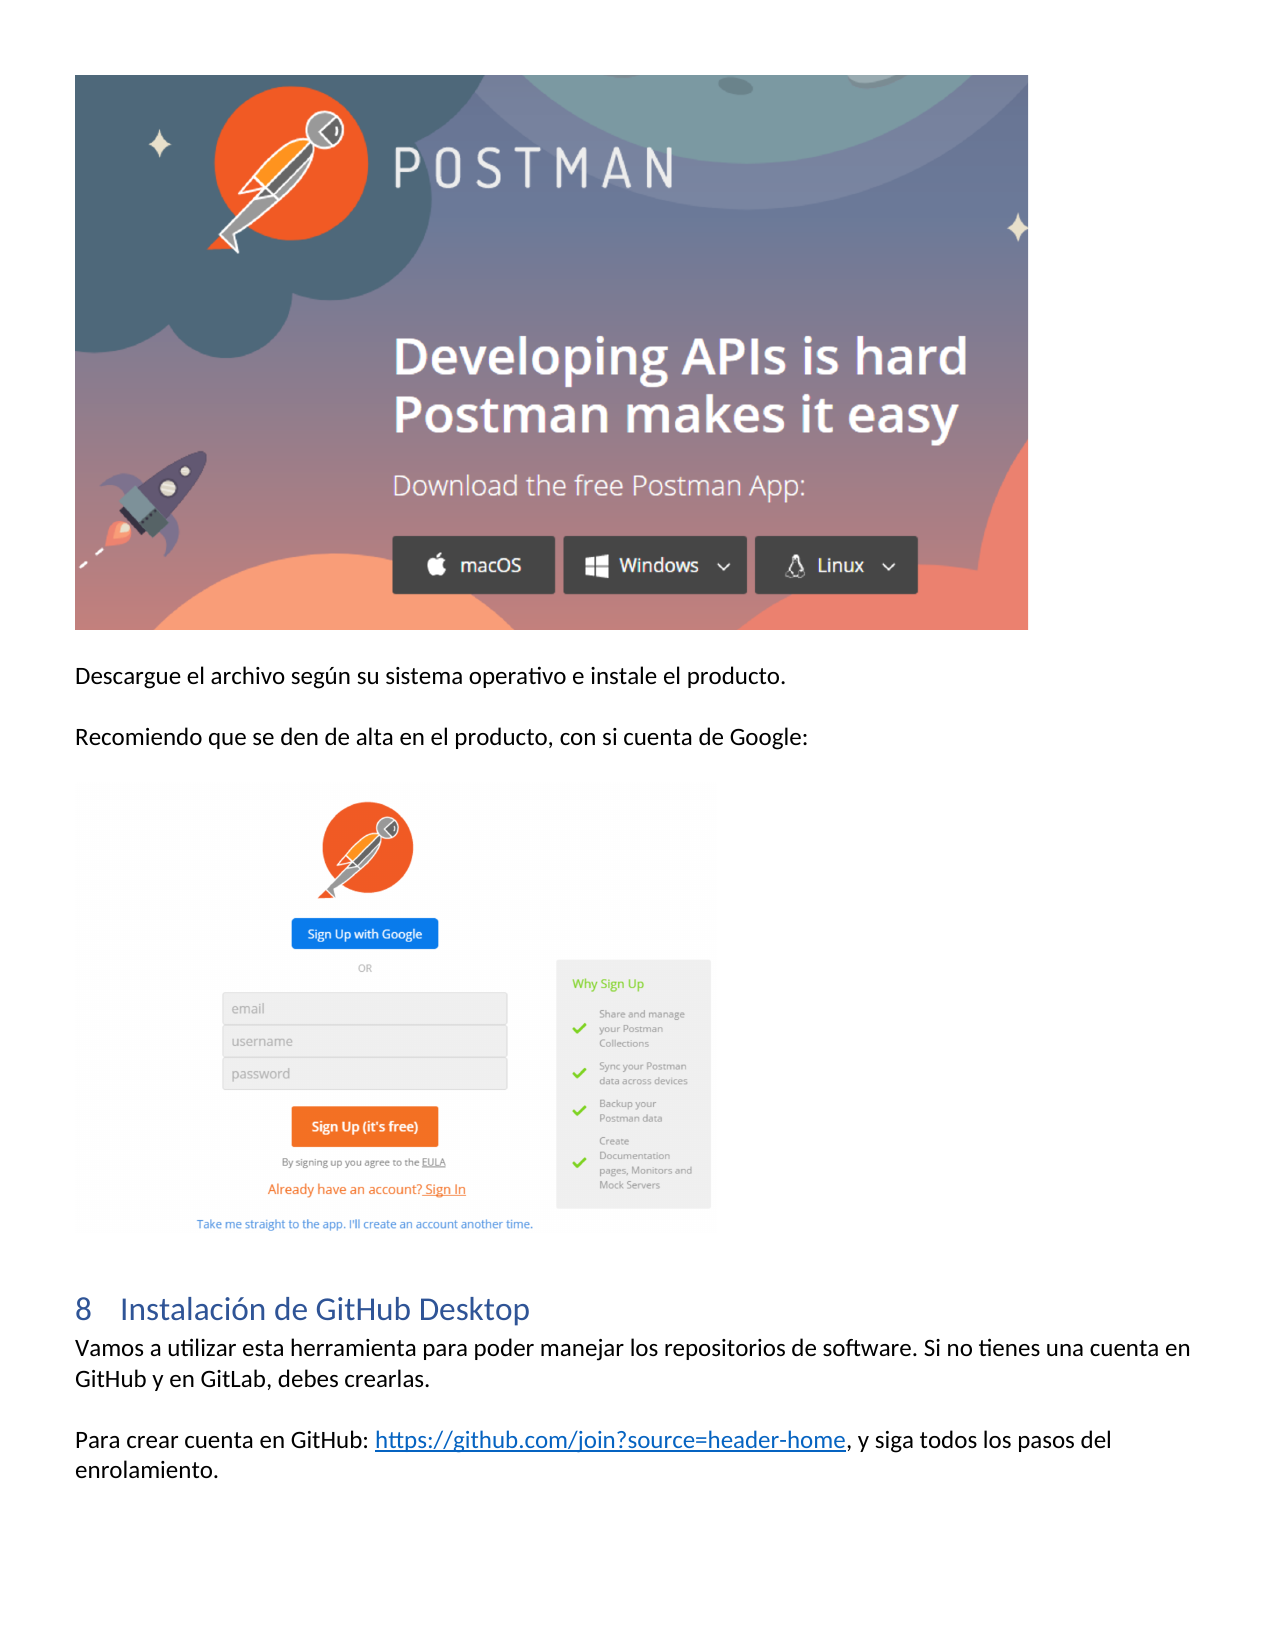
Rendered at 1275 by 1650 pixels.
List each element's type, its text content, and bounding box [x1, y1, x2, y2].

picture [75, 75, 1029, 630]
text Descargue el archivo según su sistema operativo e instale el producto. [75, 661, 1200, 691]
text Recomiendo que se den de alta en el producto, con si cuenta de Google: [75, 722, 1200, 752]
text Vamos a utilizar esta herramienta para poder manejar los repositorios de software. Si no tienes una cuenta en GitHub y en GitLab, debes crearlas. [75, 1332, 1200, 1393]
picture [75, 782, 718, 1233]
subtitle Instalación de GitHub Desktop [75, 1288, 1200, 1329]
text Para crear cuenta en GitHub: https://github.com/join?source=header-home, y siga todos los pasos del enrolamiento. [75, 1424, 1200, 1485]
